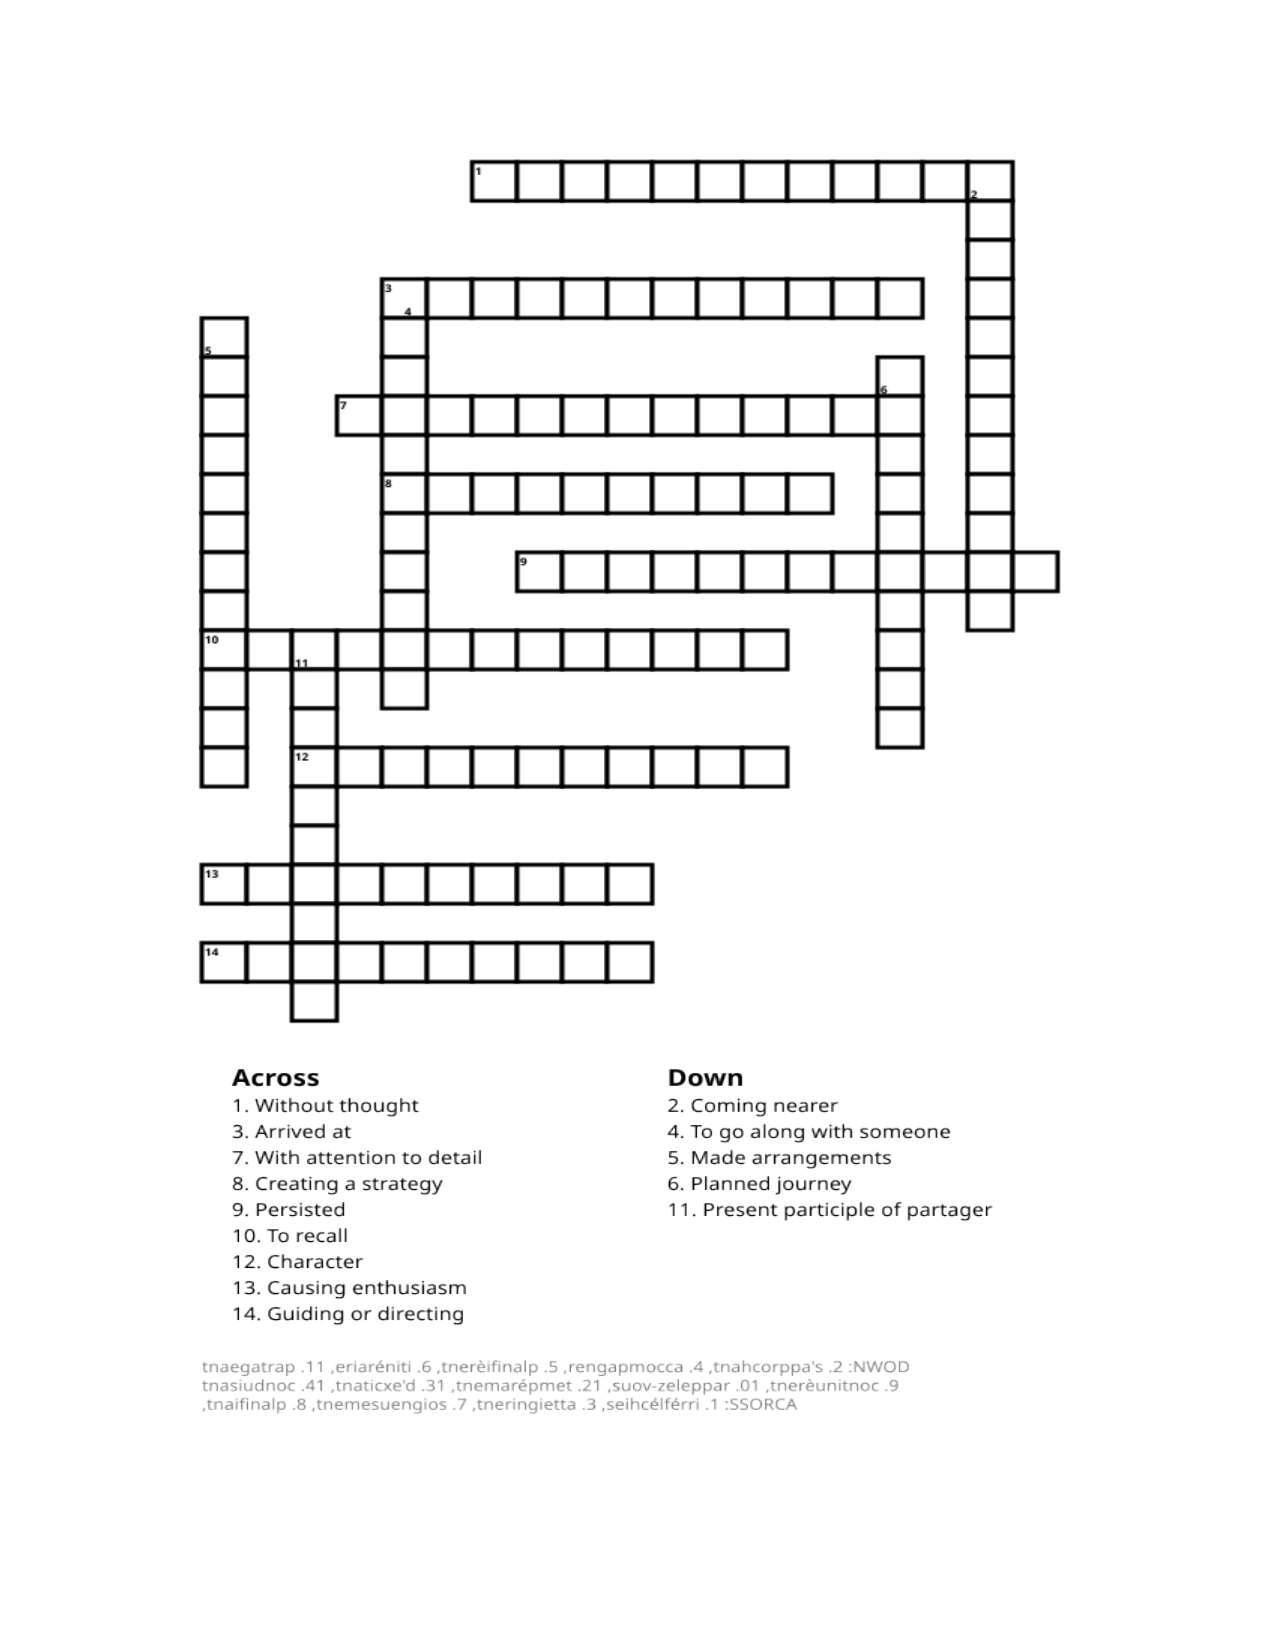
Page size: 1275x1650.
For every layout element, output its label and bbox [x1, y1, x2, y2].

picture [187, 150, 1088, 1500]
